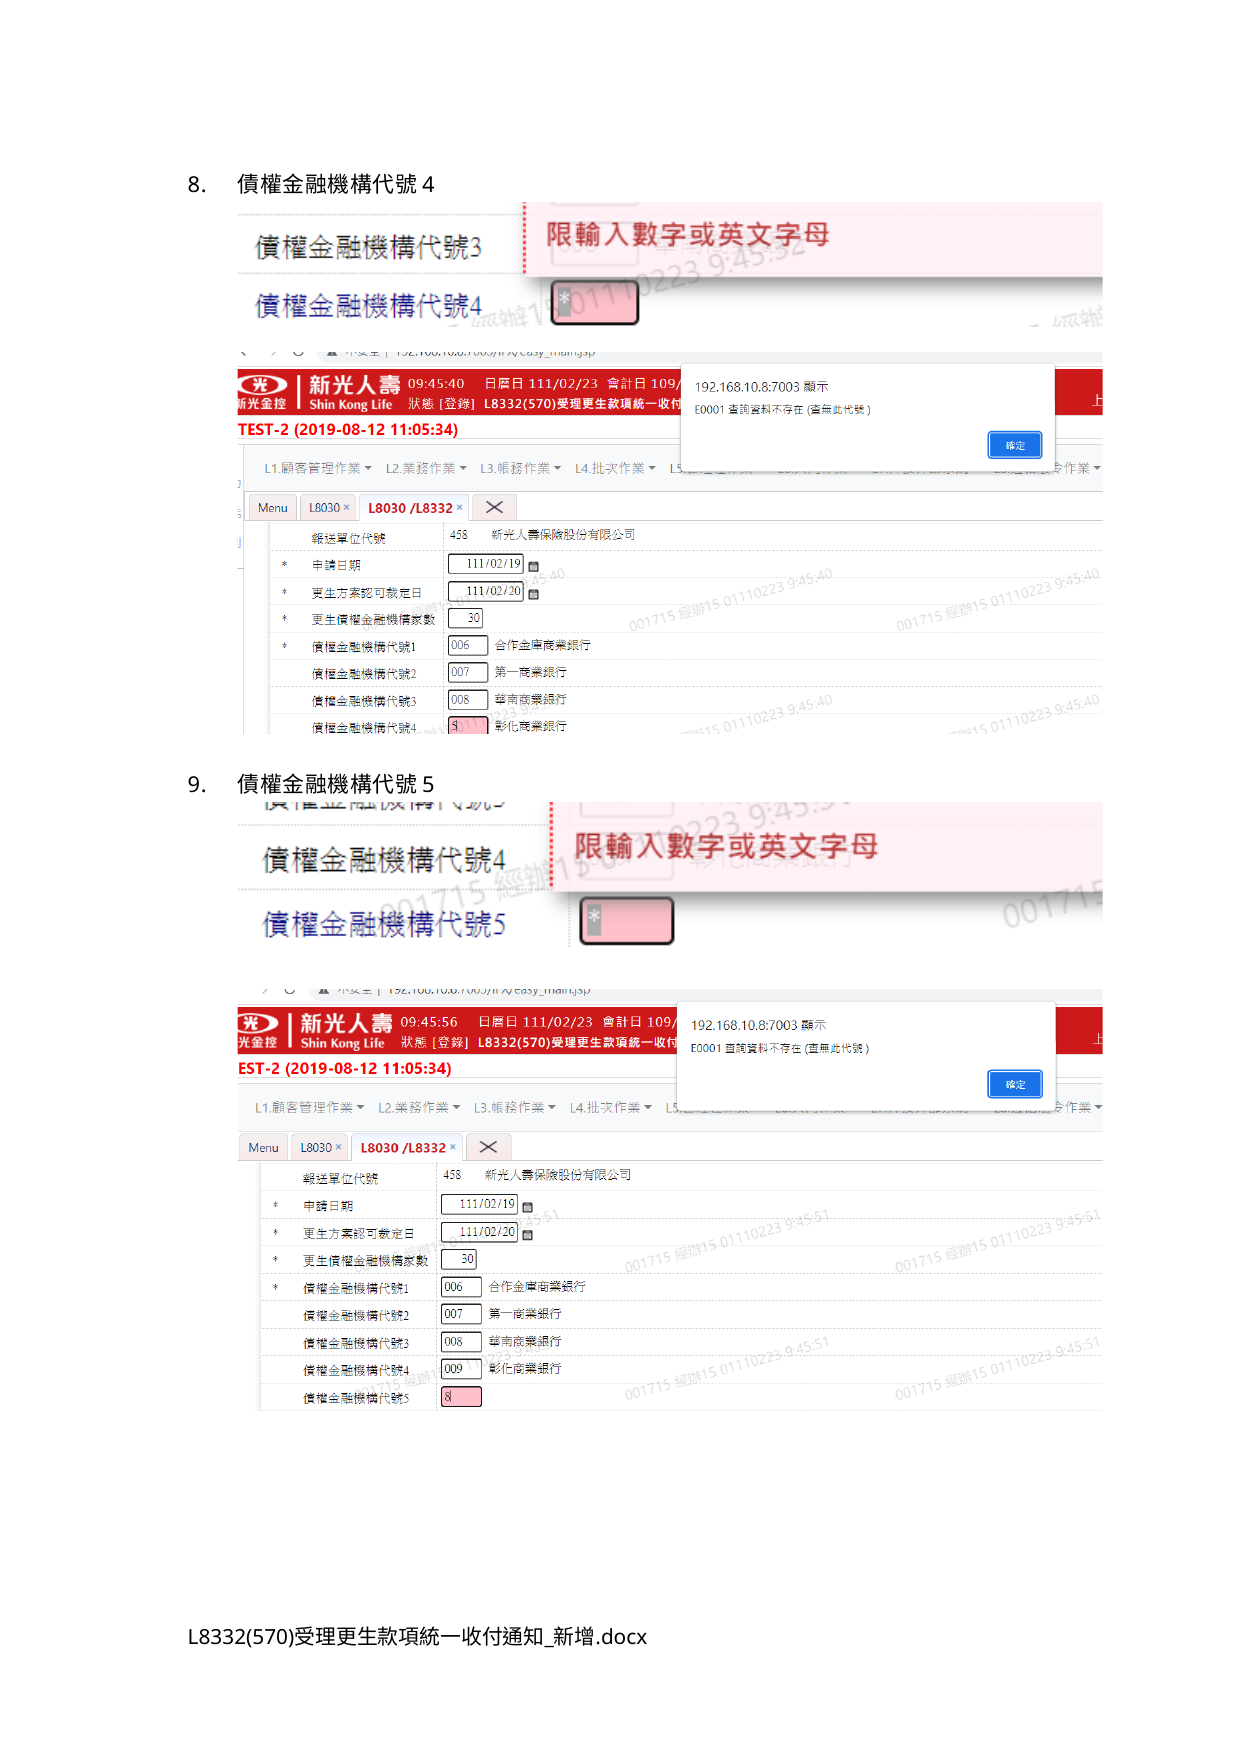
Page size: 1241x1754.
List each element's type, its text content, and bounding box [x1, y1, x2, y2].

picture [237, 202, 1103, 327]
picture [237, 802, 1103, 947]
picture [237, 352, 1103, 734]
picture [237, 989, 1103, 1411]
